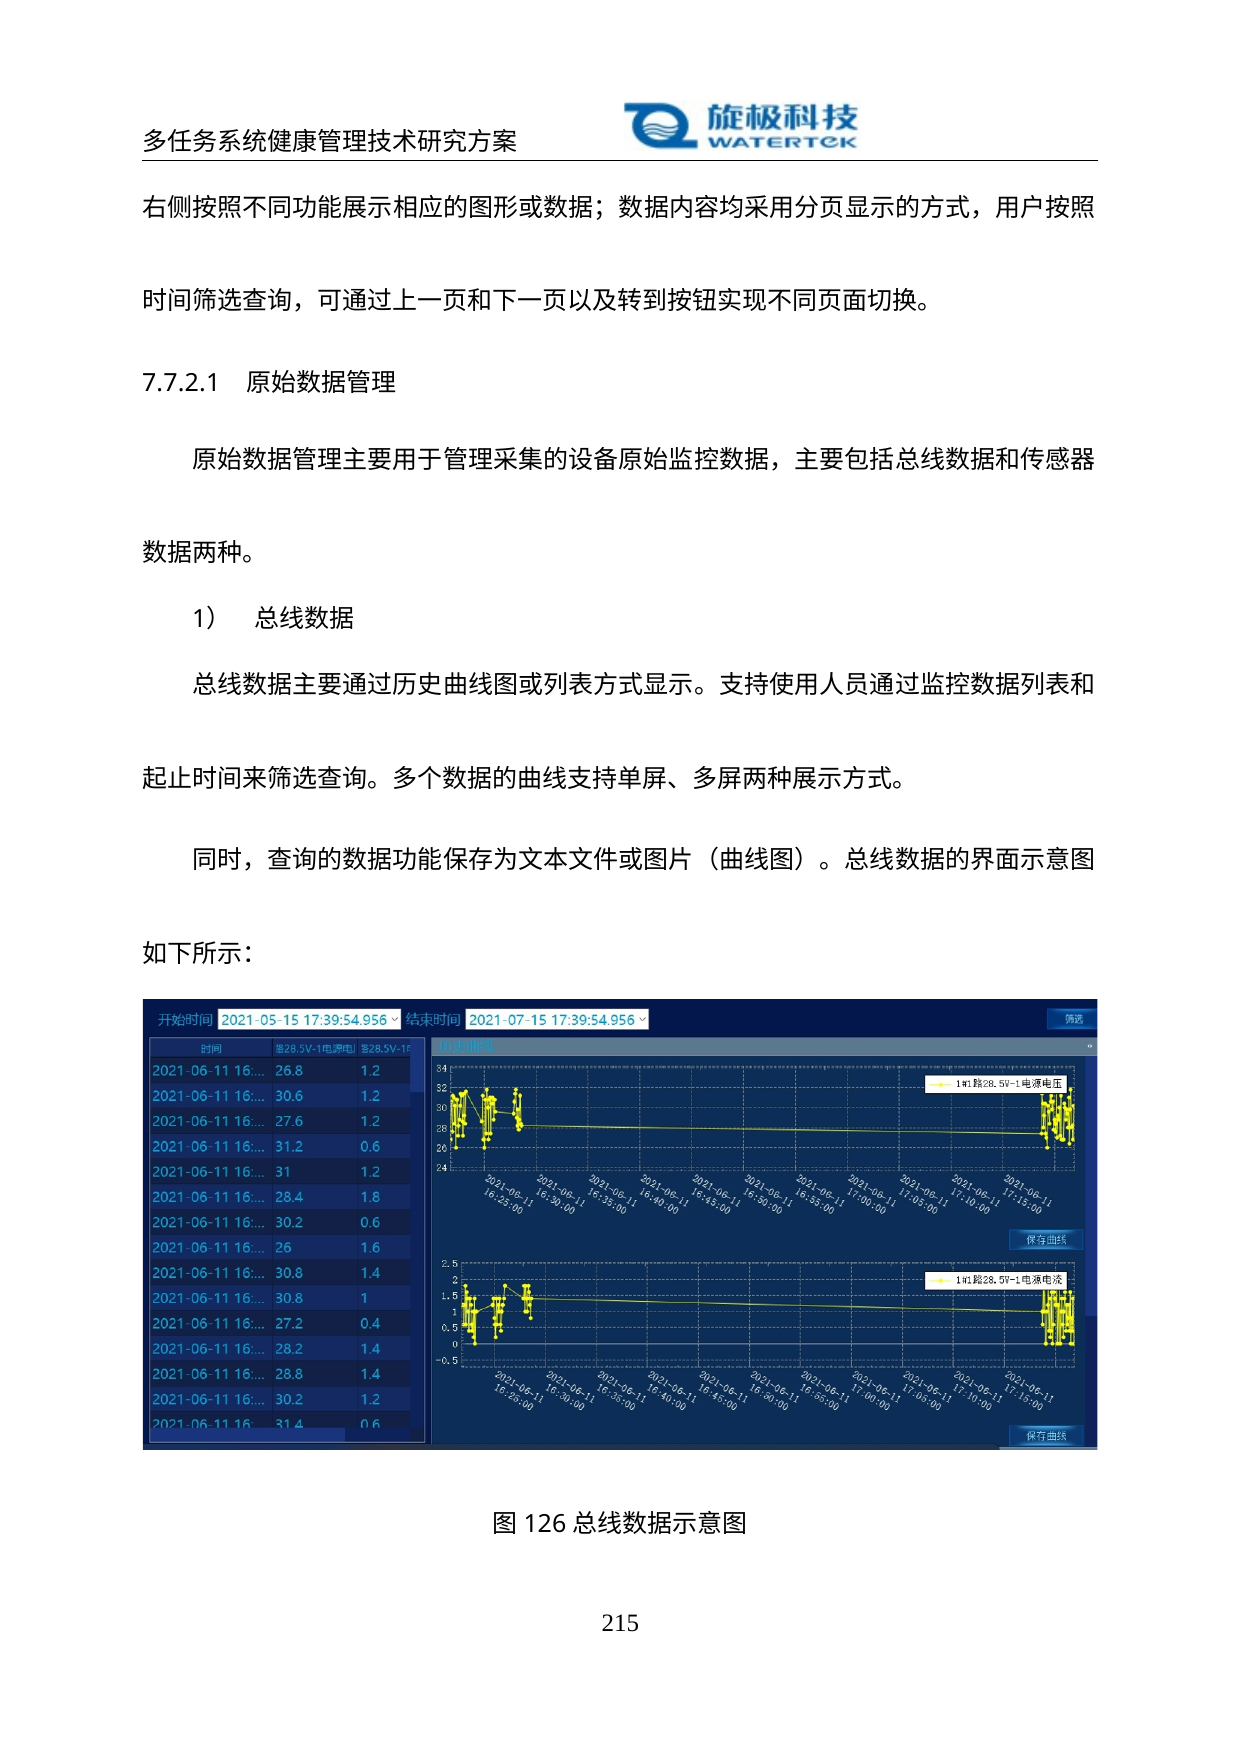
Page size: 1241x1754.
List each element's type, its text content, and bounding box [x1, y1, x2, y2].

text 数据管理根据数据类型分为原始数据、故障数据等内容，每部分内容采用相同的页面结构，屏幕左侧是产品树，以树形控件层次化展示当前系统、设备和监控参数，屏幕右侧按照不同功能展示相应的图形或数据；数据内容均采用分页显示的方式，用户按照时间筛选查询，可通过上一页和下一页以及转到按钮实现不同页面切换。 [142, 171, 1098, 333]
text 同时，查询的数据功能保存为文本文件或图片（曲线图）。总线数据的界面示意图如下所示： [142, 824, 1098, 986]
text 原始数据管理主要用于管理采集的设备原始监控数据，主要包括总线数据和传感器数据两种。 [142, 423, 1098, 585]
text 原始数据管理 [142, 346, 1098, 414]
text 总线数据主要通过历史曲线图或列表方式显示。支持使用人员通过监控数据列表和起止时间来筛选查询。多个数据的曲线支持单屏、多屏两种展示方式。 [142, 649, 1098, 810]
list 总线数据 [192, 599, 1098, 635]
picture [142, 999, 1098, 1450]
list 总线数据示意图 [142, 1487, 1098, 1555]
picture [623, 100, 861, 151]
